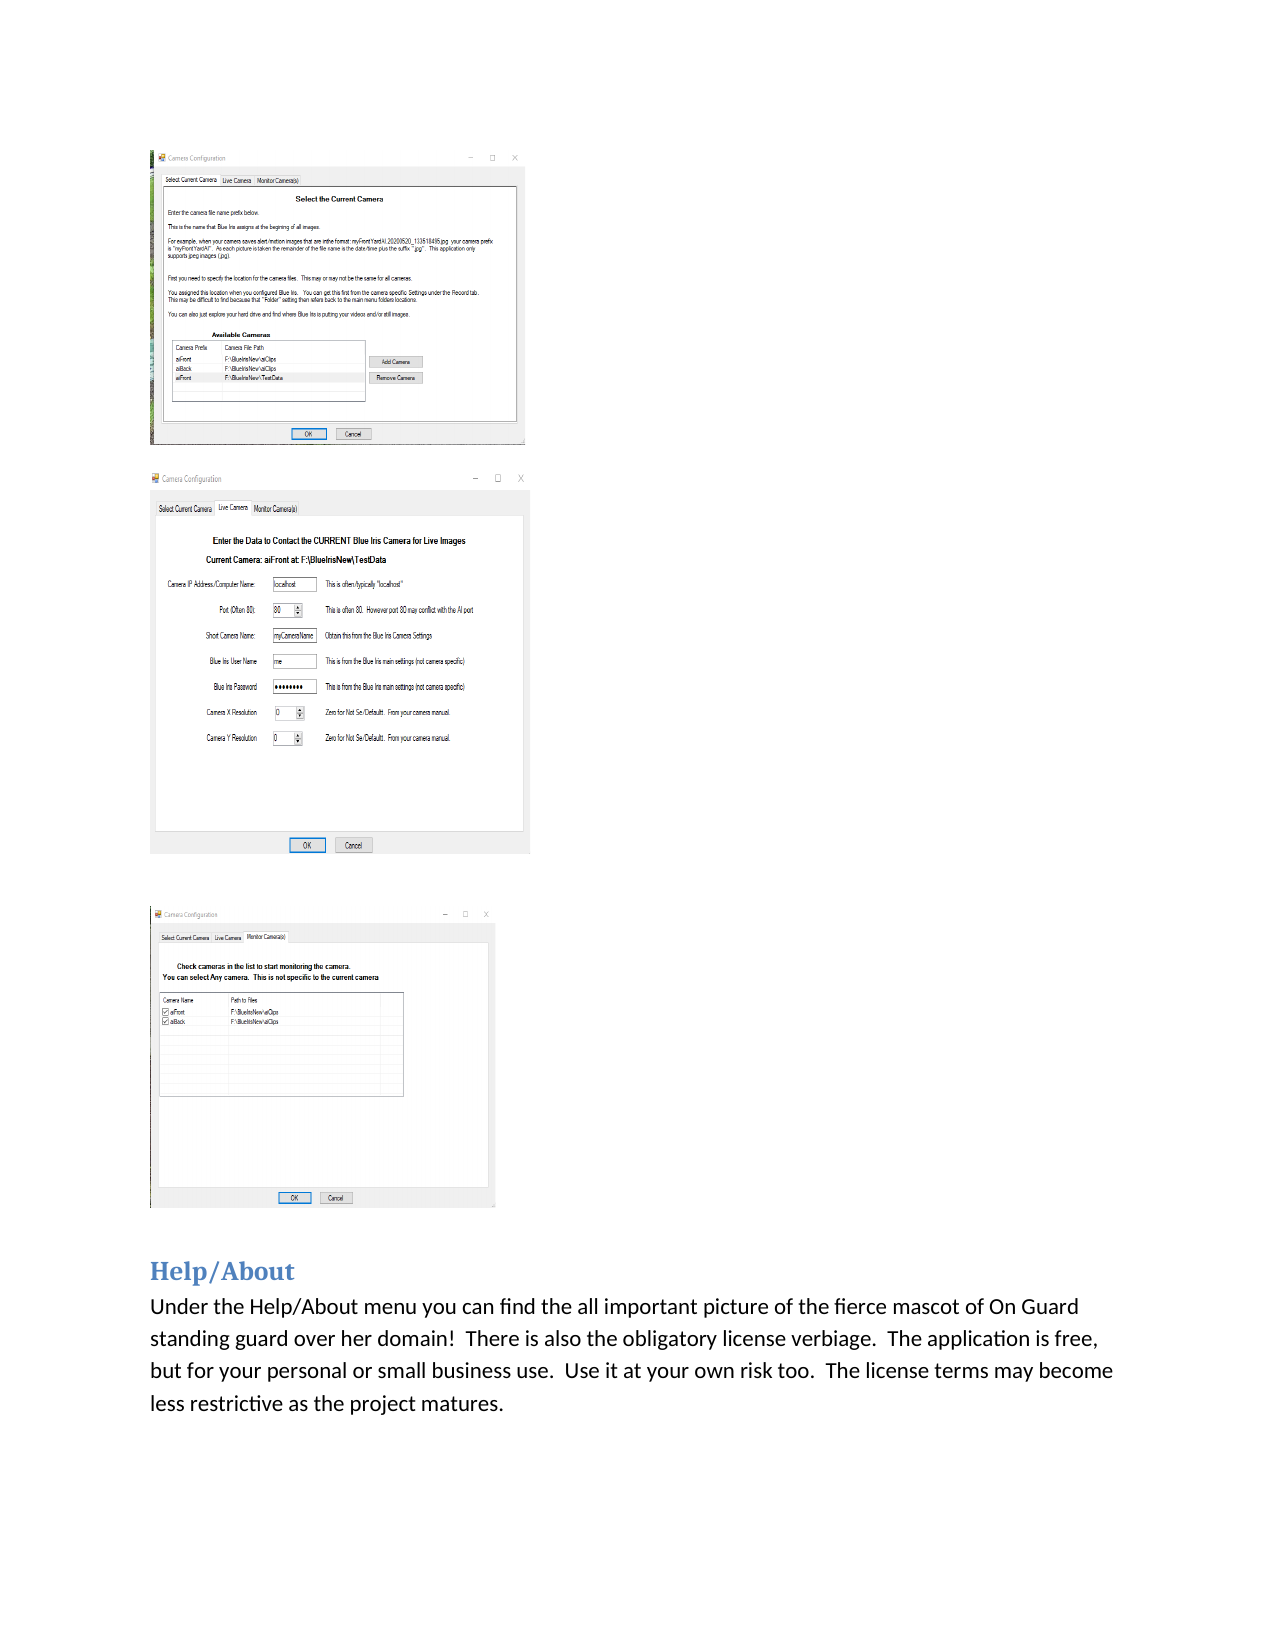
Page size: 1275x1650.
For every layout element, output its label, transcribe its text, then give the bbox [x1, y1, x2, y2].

picture [150, 469, 530, 854]
picture [150, 906, 496, 1208]
text Under the Help/About menu you can find the all important picture of the fierce mascot of On Guard standing guard over her domain! There is also the obligatory license verbiage. The application is free, but for your personal or small business use. Use it at your own risk too. The license terms may become less restrictive as the project matures. [150, 1292, 1125, 1417]
subtitle Help/About [150, 1256, 1125, 1288]
picture [150, 150, 525, 445]
